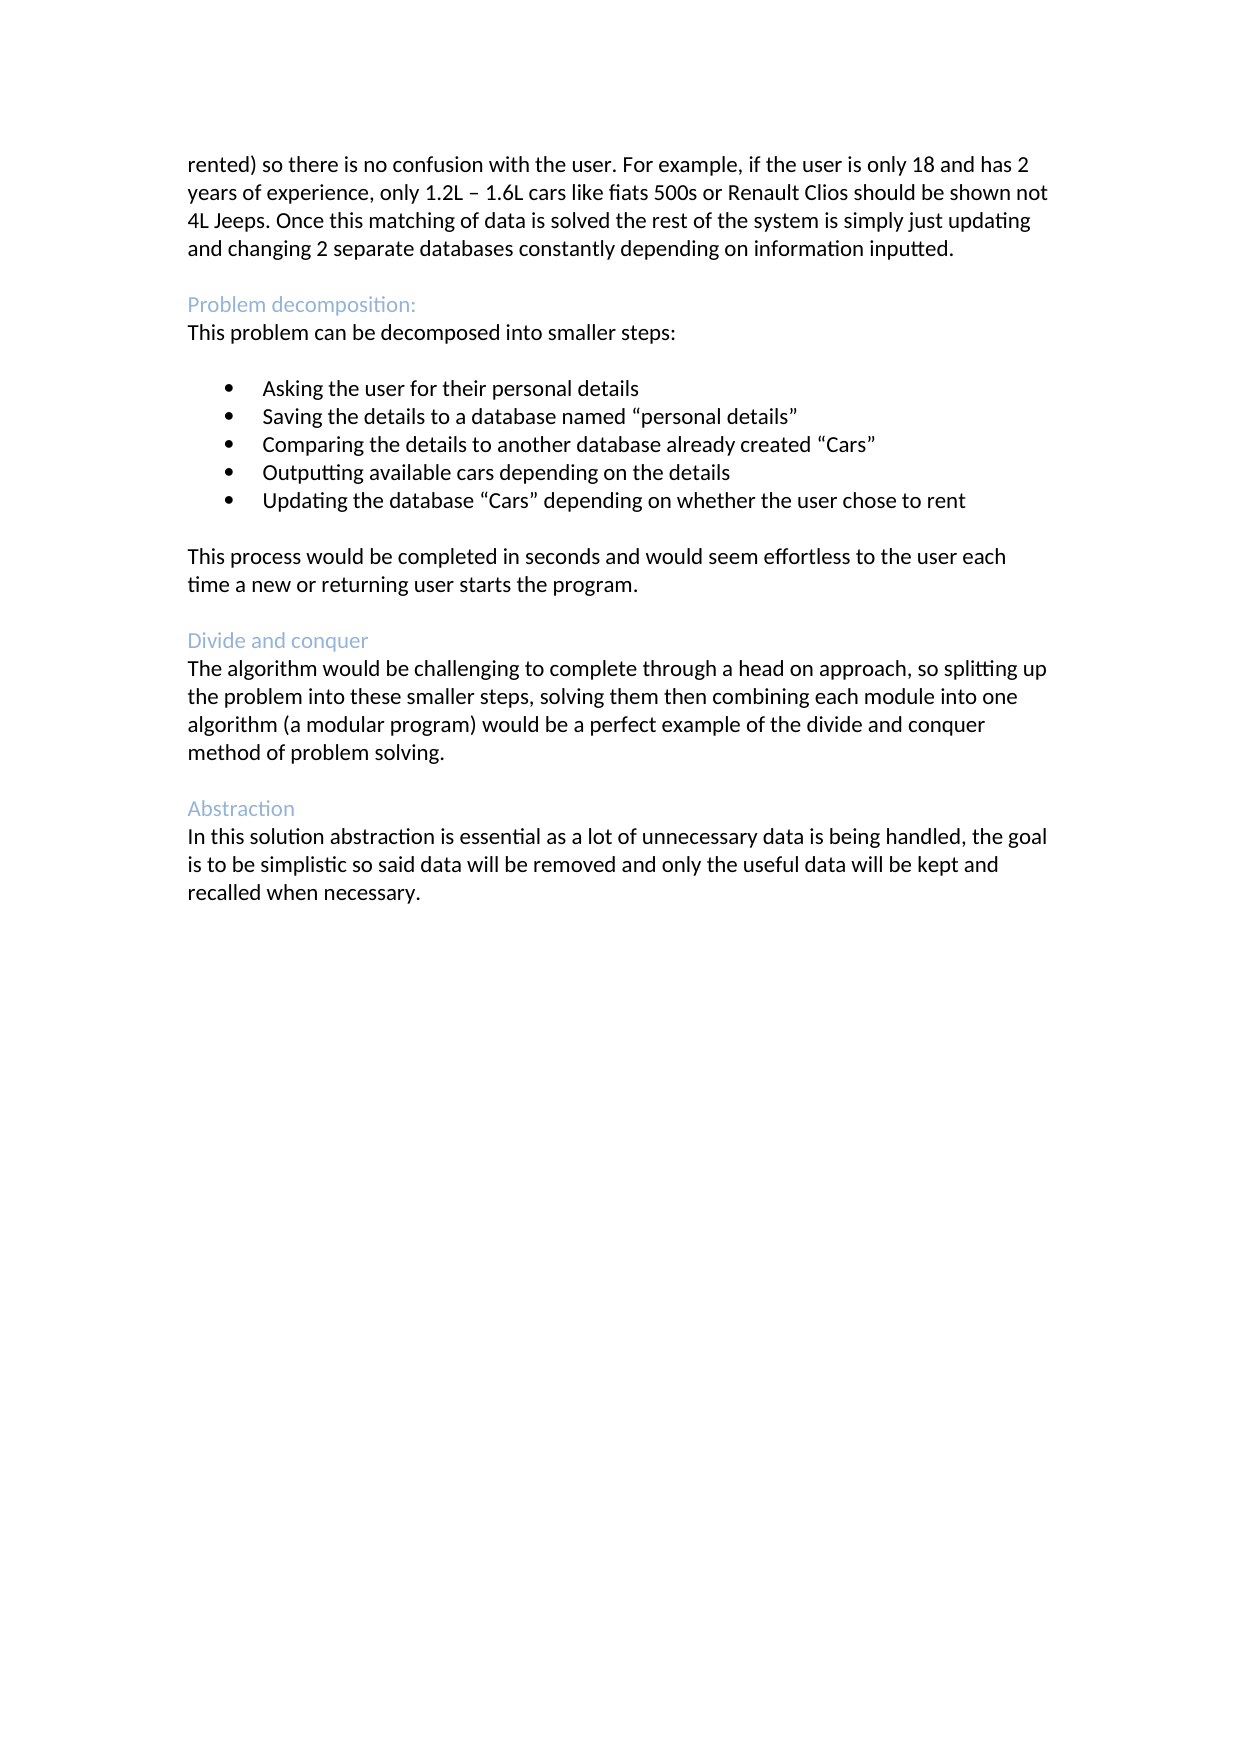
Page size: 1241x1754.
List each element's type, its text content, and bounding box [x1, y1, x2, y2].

text The algorithm would be challenging to complete through a head on approach, so splitting up the problem into these smaller steps, solving them then combining each module into one algorithm (a modular program) would be a perfect example of the divide and conquer method of problem solving. [187, 654, 1053, 766]
list Updating the database “Cars” depending on whether the user chose to rent [225, 486, 1053, 514]
list Asking the user for their personal details [225, 374, 1053, 402]
text Abstraction [187, 794, 1053, 822]
text This process would be completed in seconds and would seem effortless to the user each time a new or returning user starts the program. [187, 542, 1053, 598]
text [187, 150, 1053, 262]
list Saving the details to a database named “personal details” [225, 402, 1053, 430]
text Divide and conquer [187, 626, 1053, 654]
text This problem can be decomposed into smaller steps: [187, 318, 1053, 346]
list Comparing the details to another database already created “Cars” [225, 430, 1053, 458]
list Outputting available cars depending on the details [225, 458, 1053, 486]
text In this solution abstraction is essential as a lot of unnecessary data is being handled, the goal is to be simplistic so said data will be removed and only the useful data will be kept and recalled when necessary. [187, 822, 1053, 907]
text Problem decomposition: [187, 290, 1053, 318]
